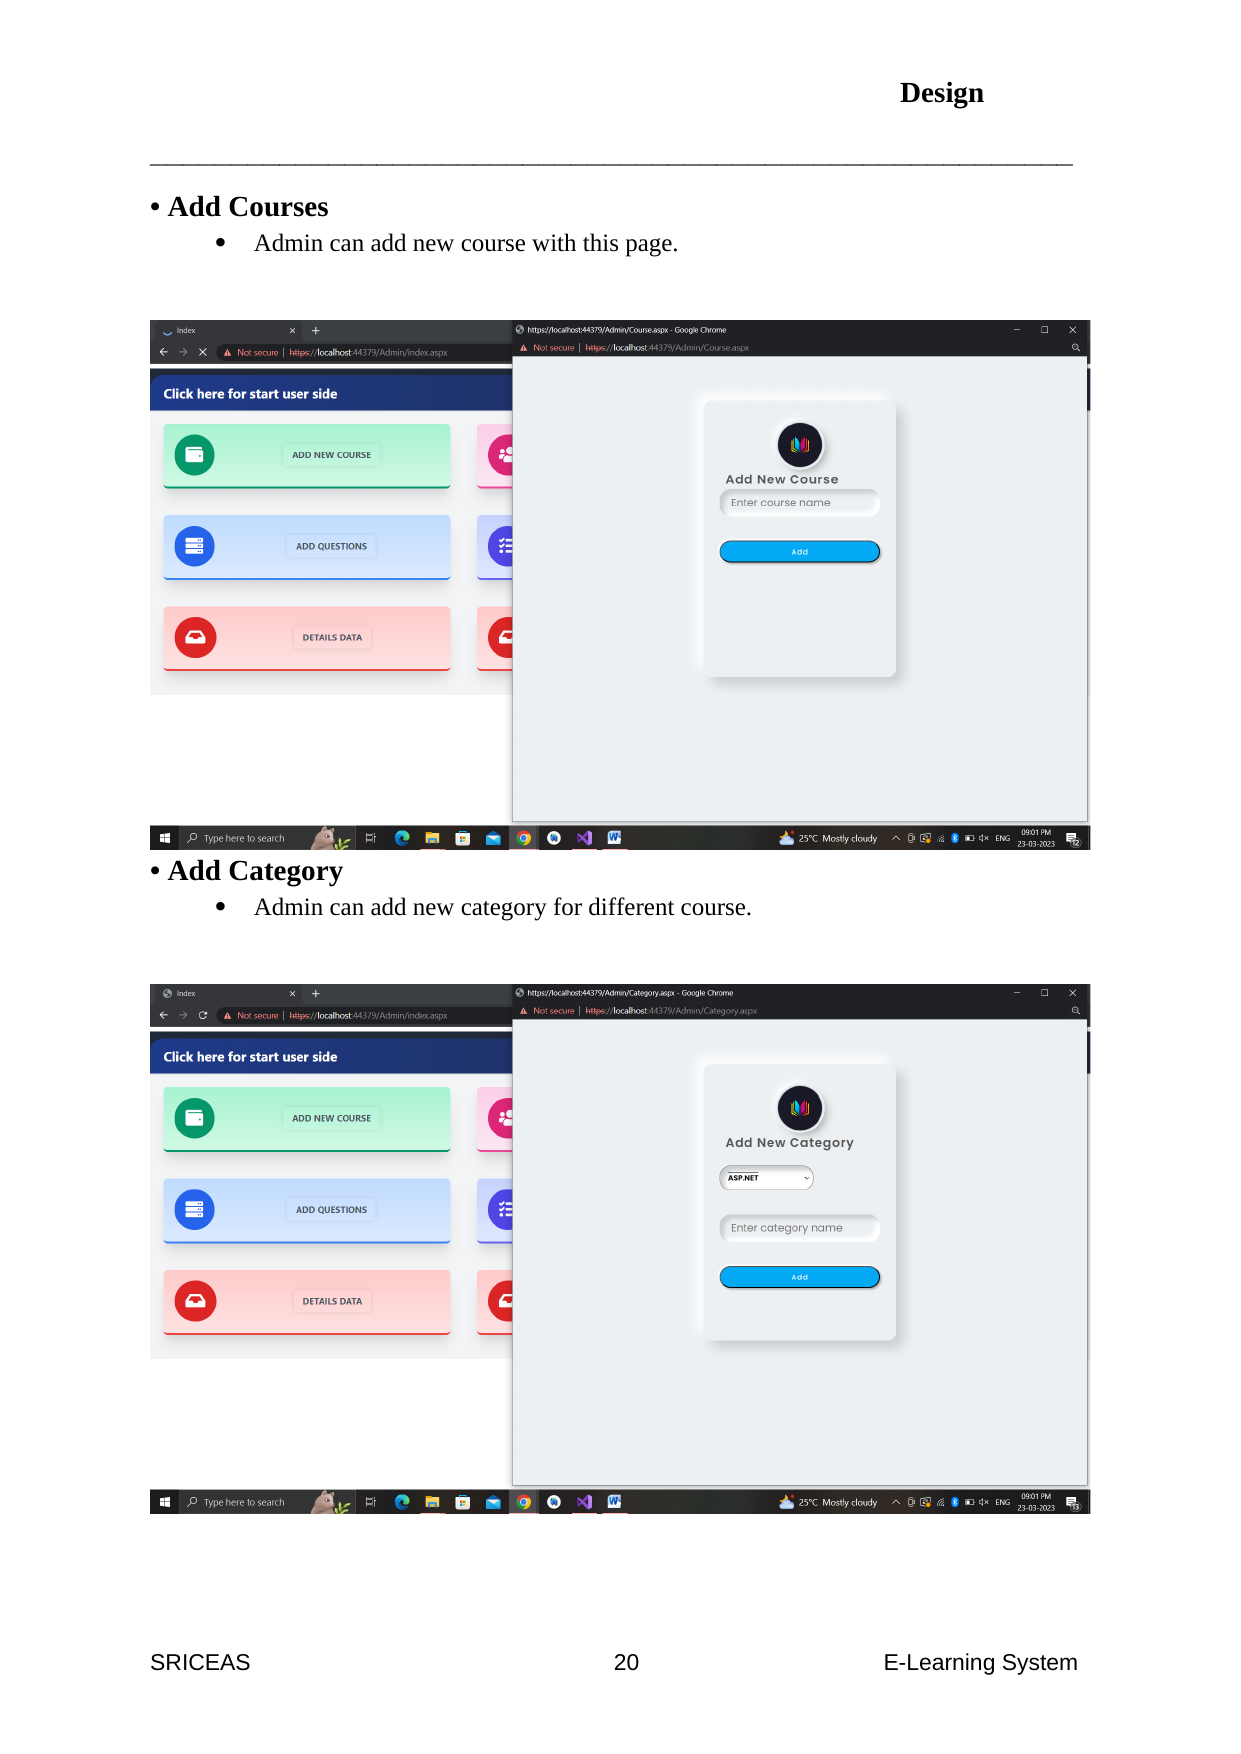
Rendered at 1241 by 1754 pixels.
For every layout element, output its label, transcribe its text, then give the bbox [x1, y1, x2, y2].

list Admin can add new course with this page. [216, 228, 1090, 257]
text • Add Courses [150, 189, 1090, 223]
picture [150, 320, 1091, 850]
list Admin can add new category for different course. [216, 892, 1090, 920]
picture [150, 984, 1091, 1514]
text • Add Category [150, 853, 1090, 887]
